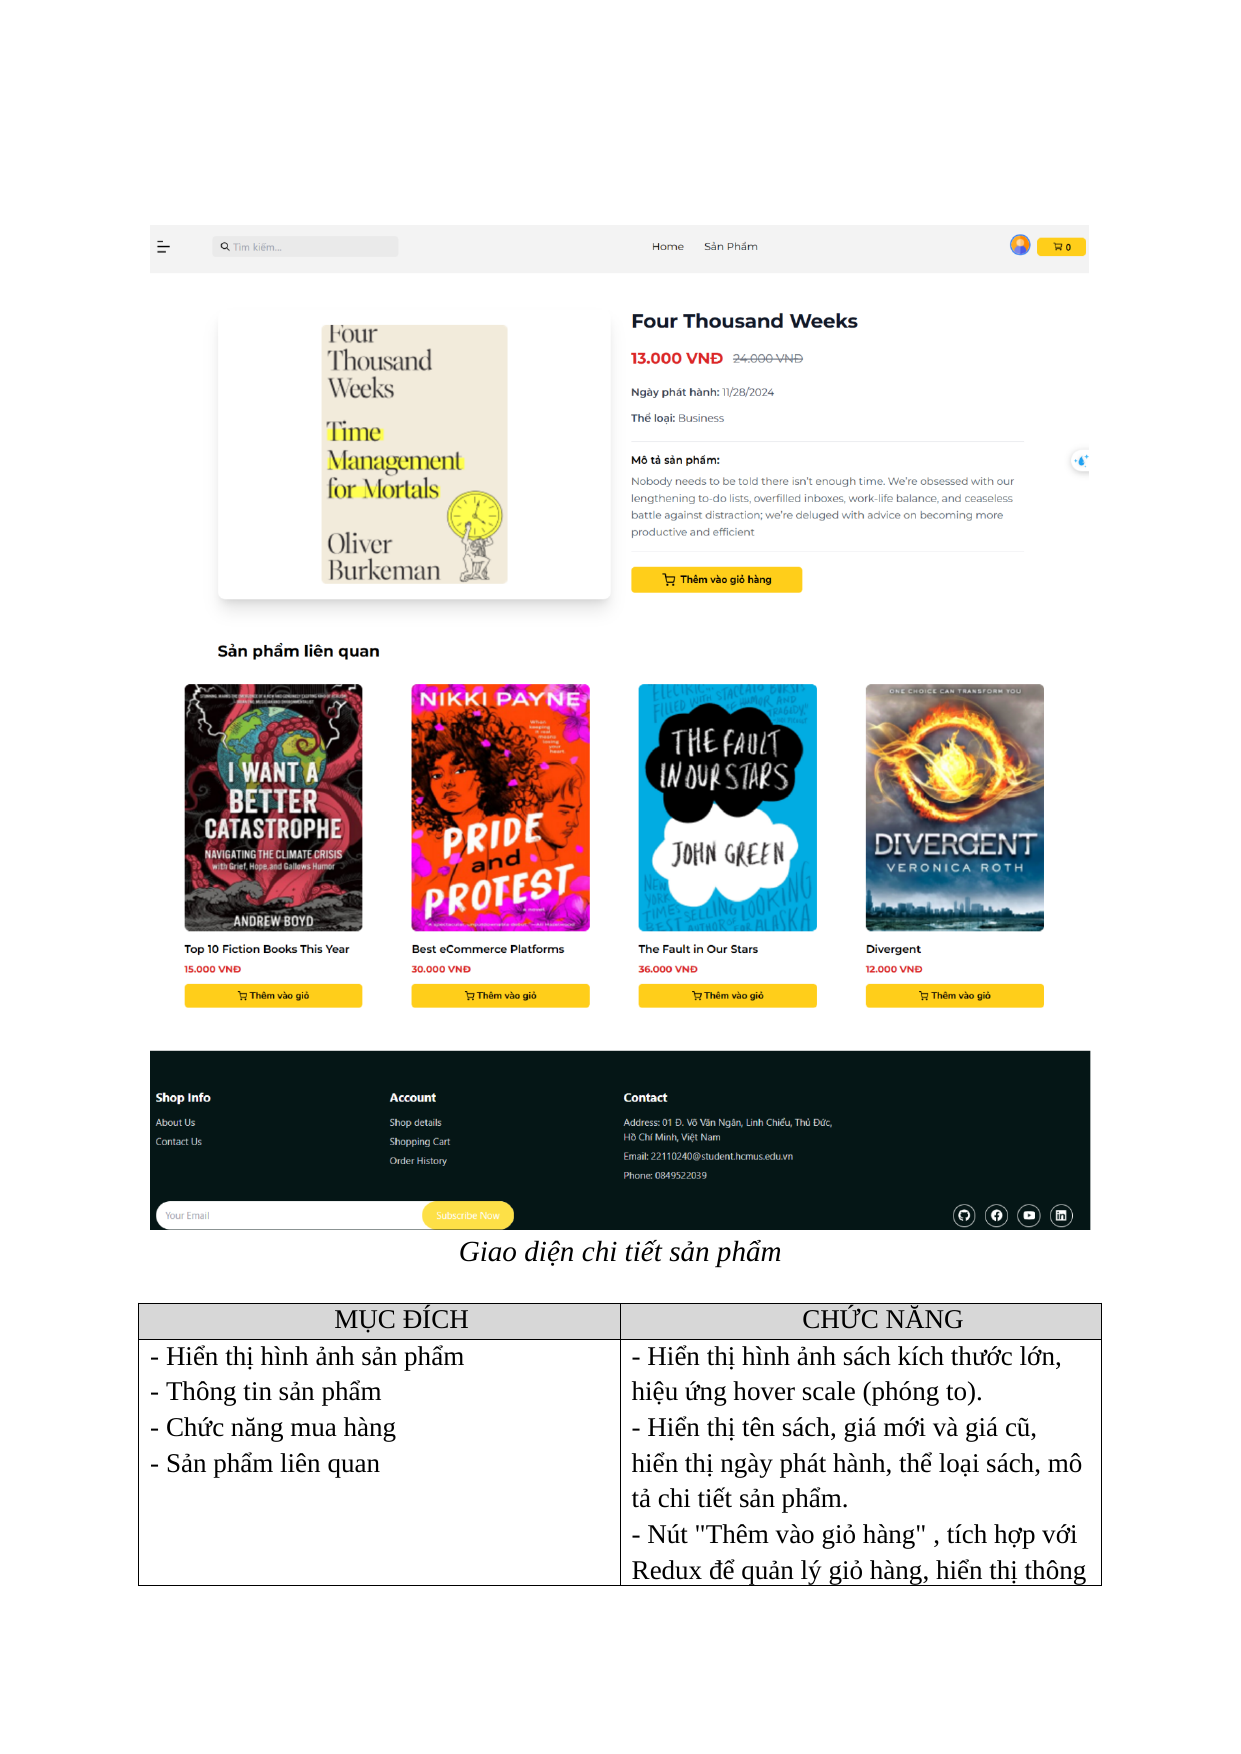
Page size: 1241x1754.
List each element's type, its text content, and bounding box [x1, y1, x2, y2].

text Giao diện chi tiết sản phẩm [150, 1234, 1090, 1267]
table_header CHỨC NĂNG [621, 1304, 1101, 1339]
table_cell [621, 1340, 1101, 1585]
picture [150, 671, 1091, 1230]
table_header MỤC ĐÍCH [139, 1304, 620, 1339]
picture [150, 225, 1089, 668]
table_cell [139, 1340, 620, 1585]
